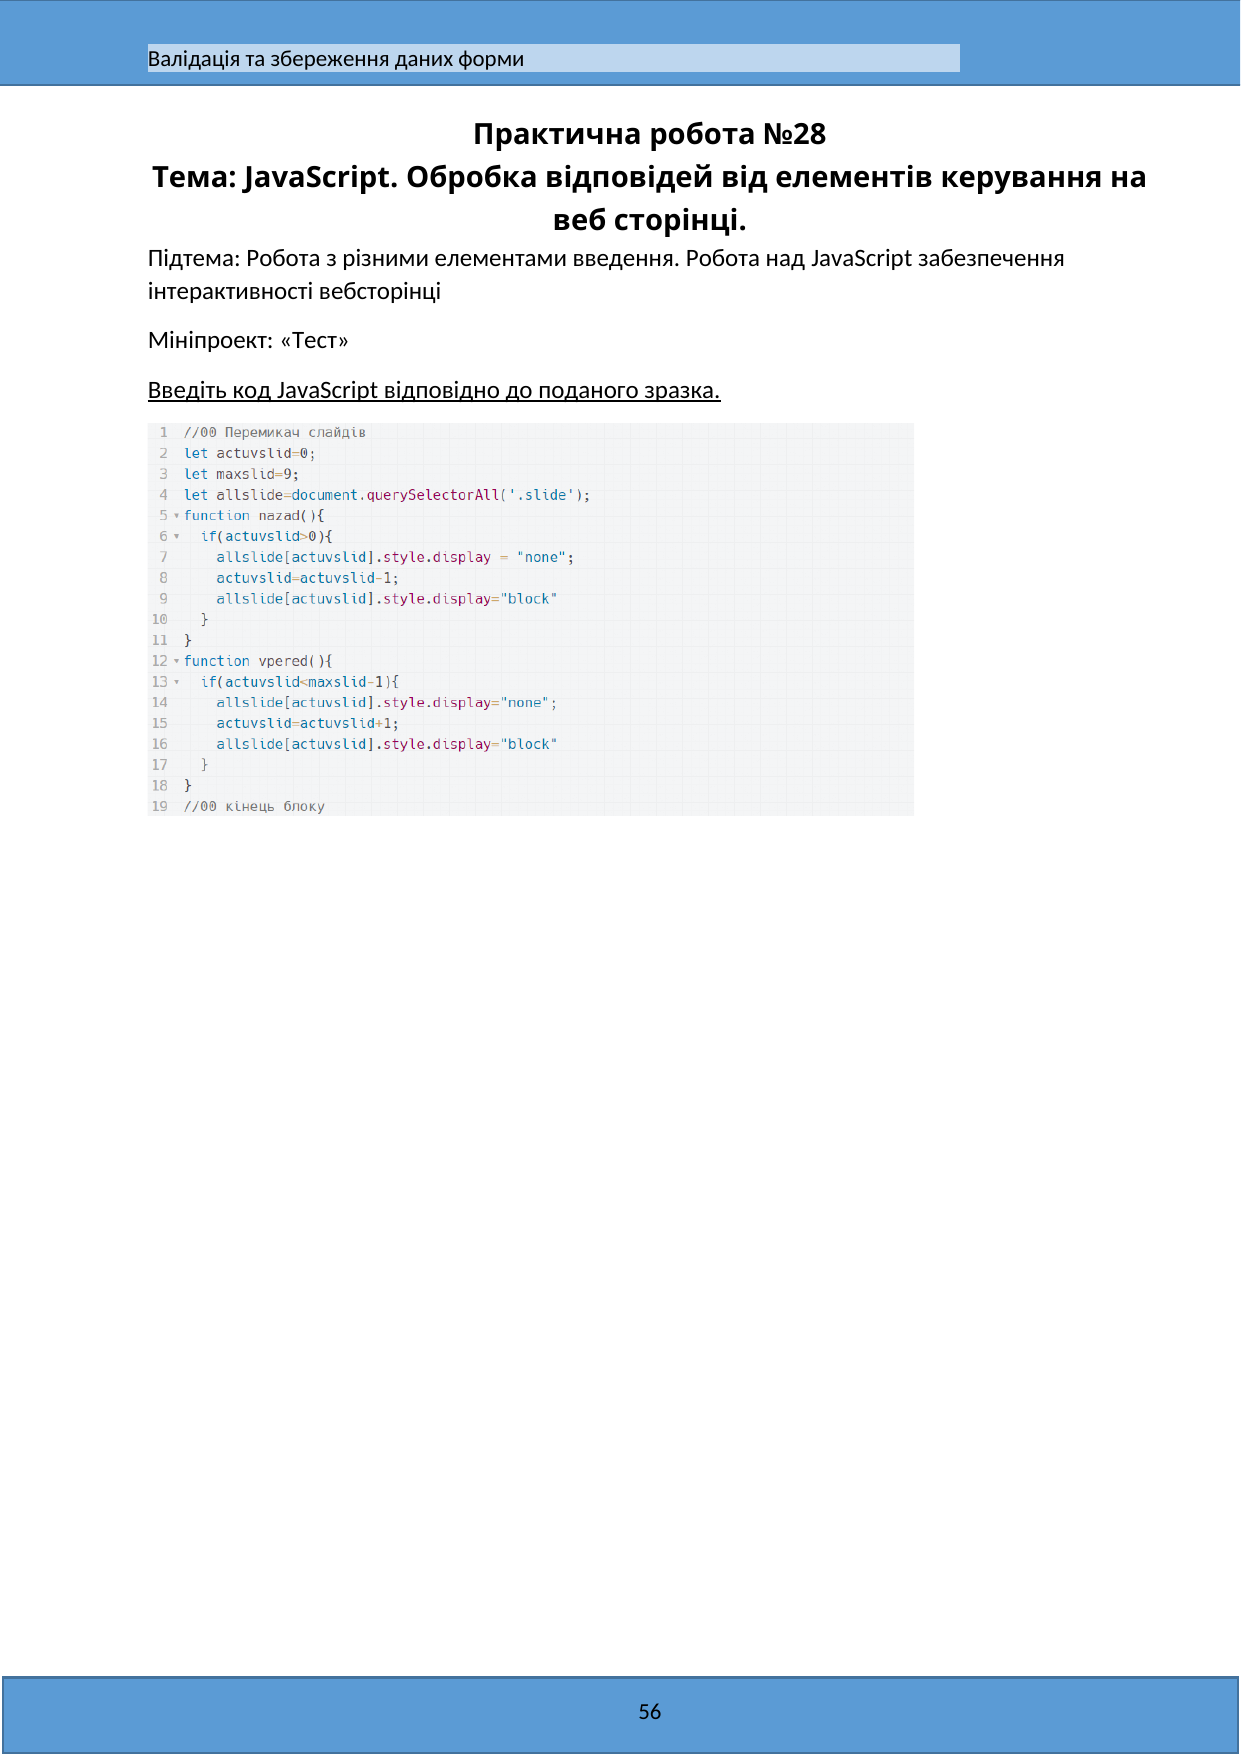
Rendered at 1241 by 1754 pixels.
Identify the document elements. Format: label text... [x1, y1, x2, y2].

text Мініпроект: «Тест» [148, 324, 1152, 355]
subtitle Практична робота №28 Тема: JavaScript. Обробка відповідей від елементів керування на веб сторінці. [148, 113, 1152, 239]
text Введіть код JavaScript відповідно до поданого зразка. [148, 374, 1152, 404]
text Підтема: Робота з різними елементами введення. Робота над JavaScript забезпечення інтерактивності вебсторінці [148, 242, 1152, 305]
picture [147, 423, 915, 816]
